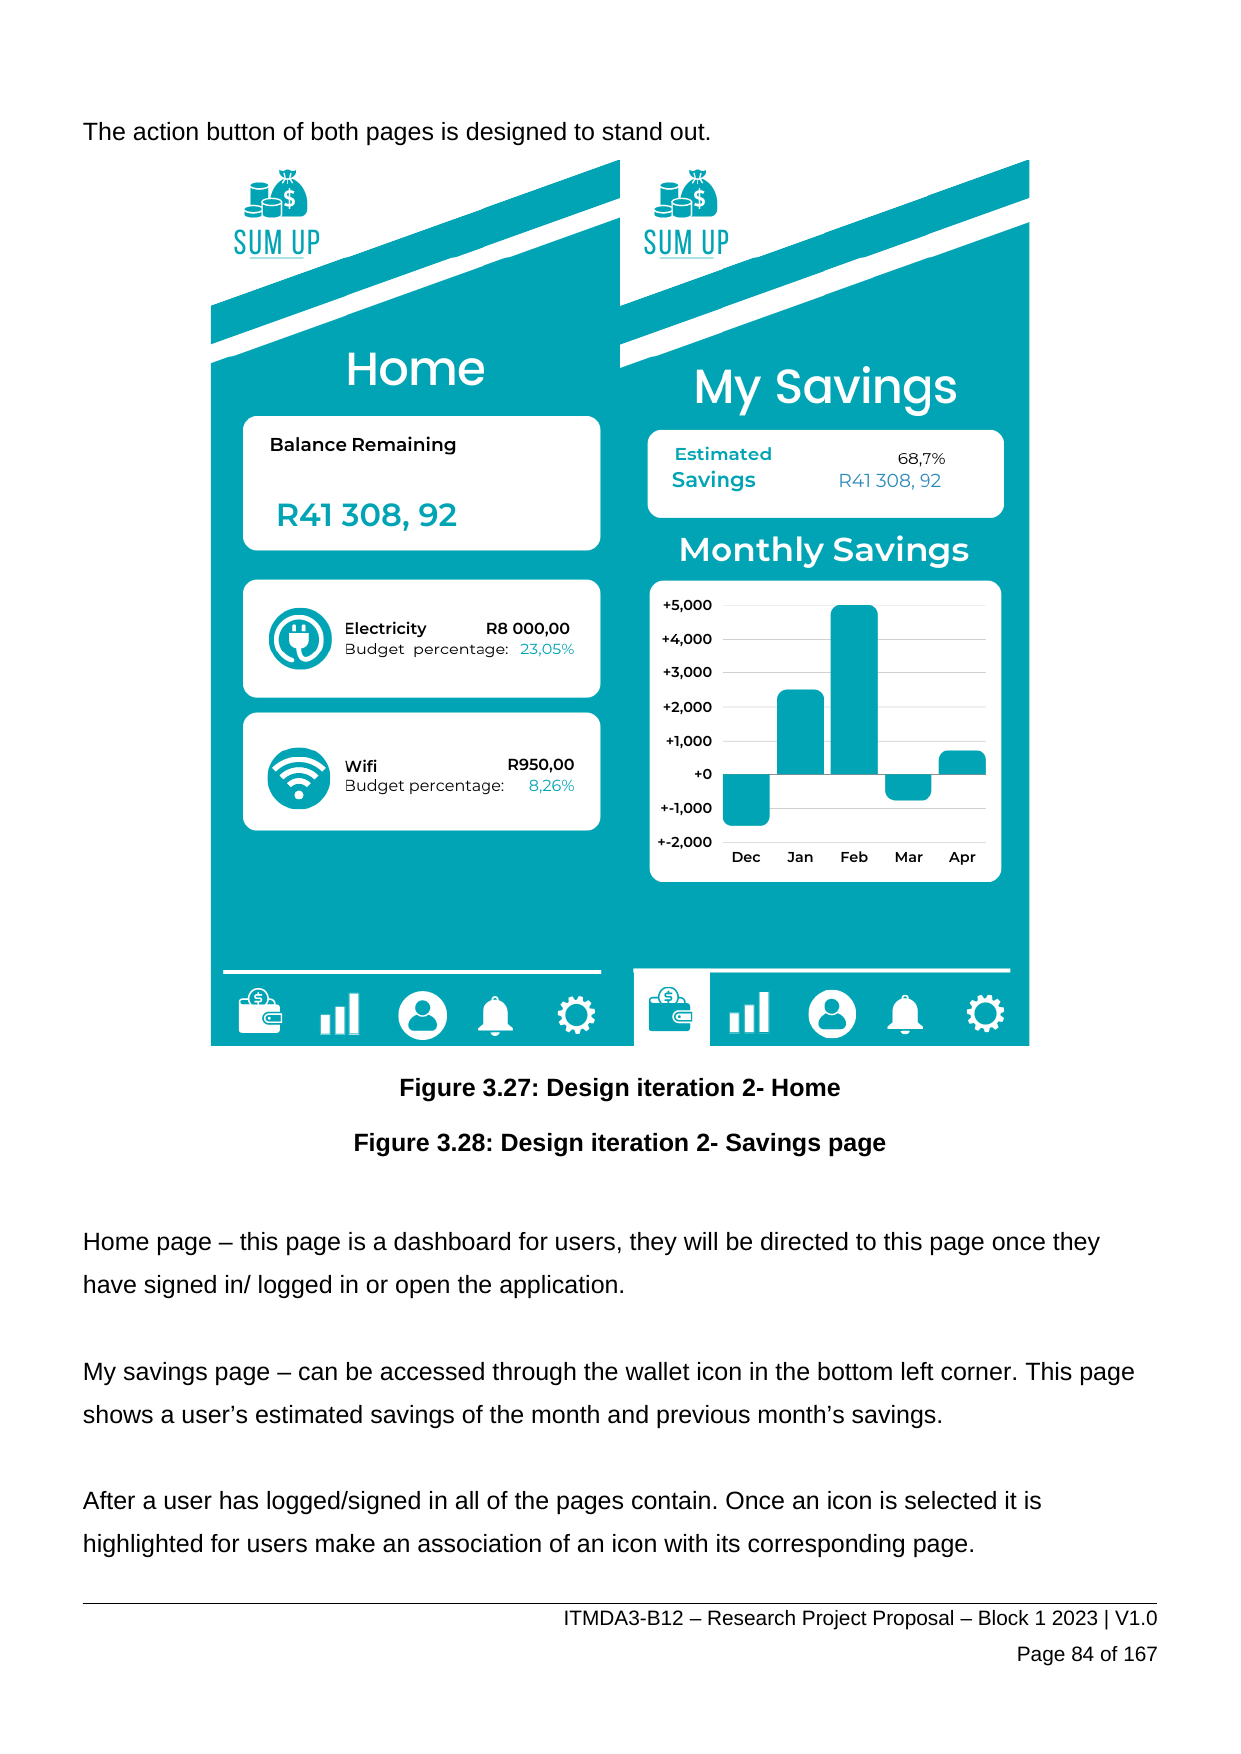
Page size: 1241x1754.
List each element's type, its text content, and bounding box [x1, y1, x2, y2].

text Figure 3.27: Design iteration 2- Home [83, 1073, 1157, 1101]
picture [210, 160, 1030, 1046]
text The action button of both pages is designed to stand out. [83, 117, 1157, 146]
text My savings page – can be accessed through the wallet icon in the bottom left corner. This page shows a user’s estimated savings of the month and previous month’s savings. [83, 1356, 1157, 1428]
text Home page – this page is a dashboard for users, they will be directed to this page once they have signed in/ logged in or open the application. [83, 1227, 1157, 1299]
text After a user has logged/signed in all of the pages contain. Once an icon is selected it is highlighted for users make an association of an icon with its corresponding page. [83, 1486, 1157, 1558]
text Figure 3.28: Design iteration 2- Savings page [83, 1128, 1157, 1157]
